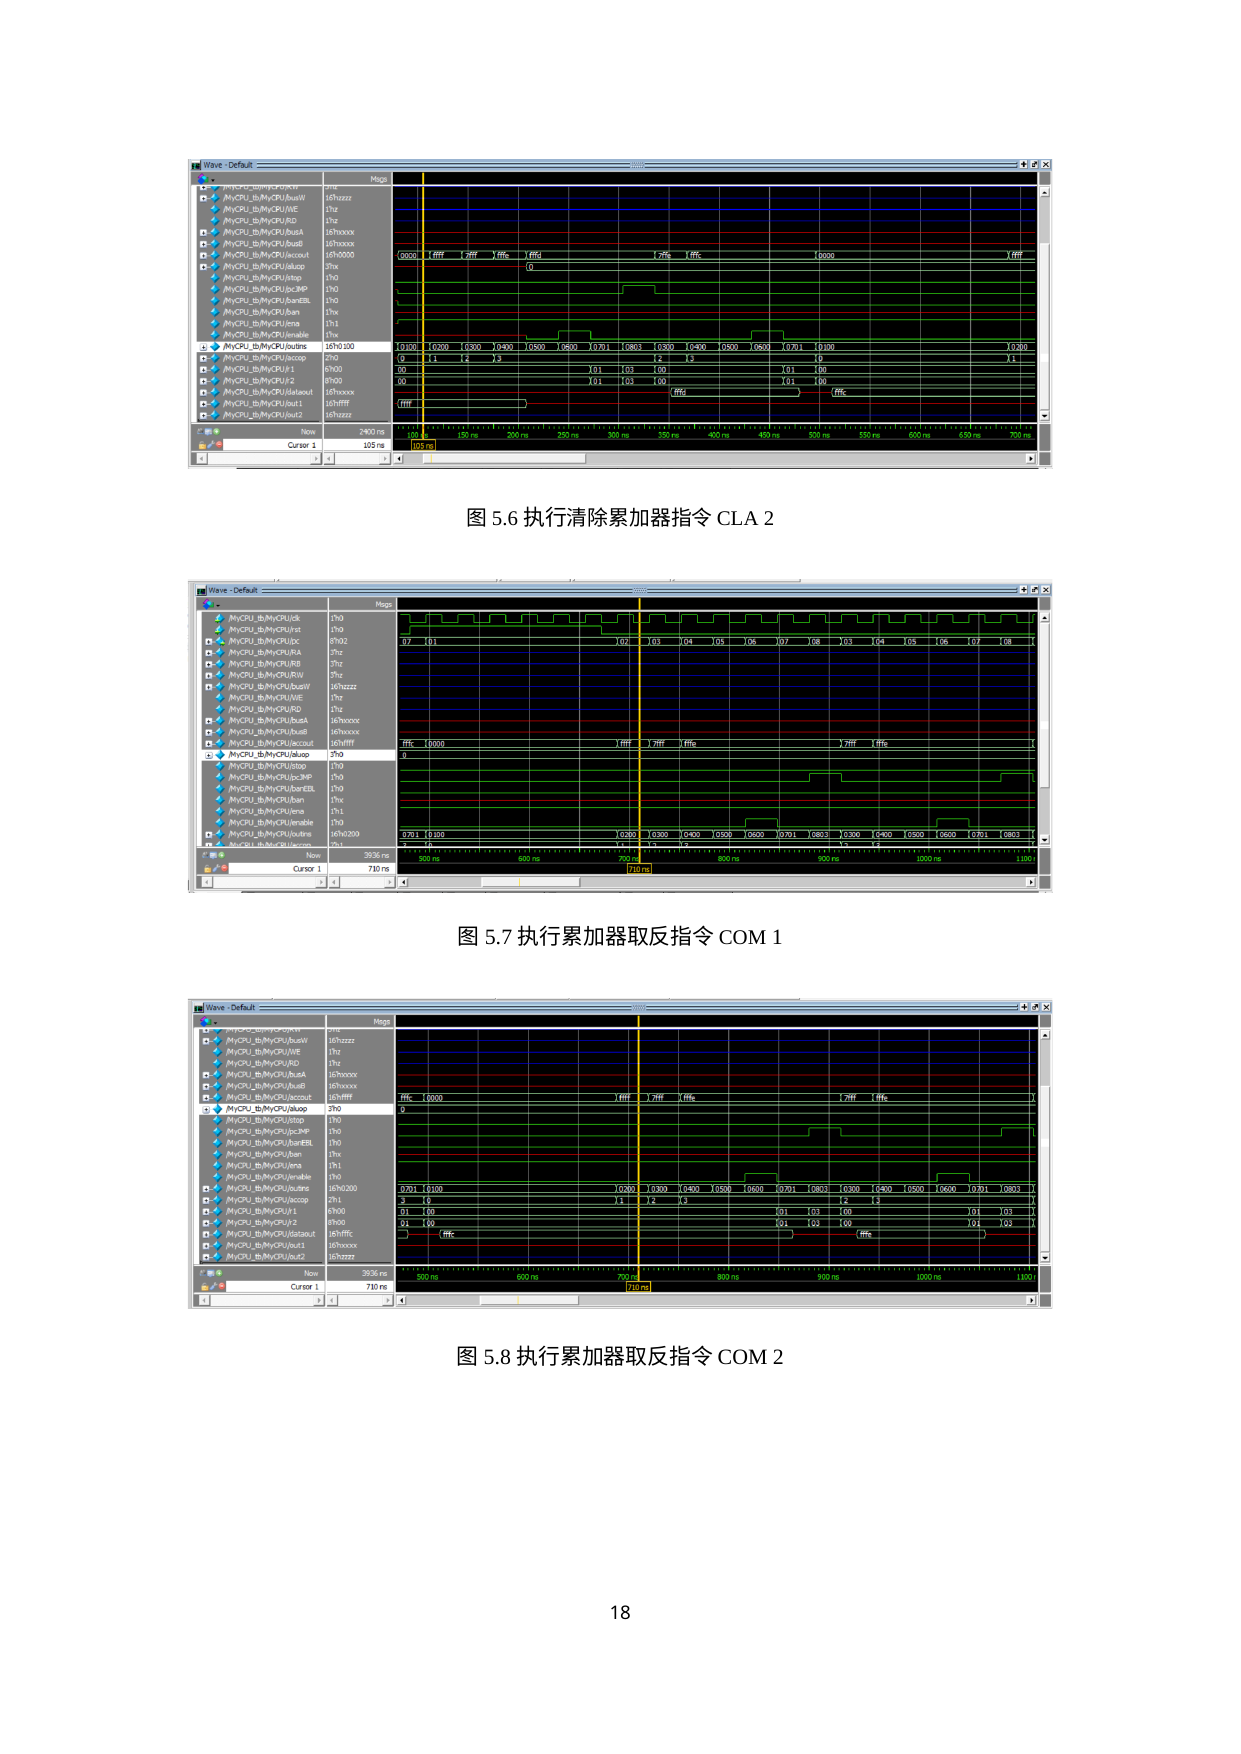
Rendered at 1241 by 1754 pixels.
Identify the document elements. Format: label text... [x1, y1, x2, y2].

picture [187, 159, 1053, 469]
picture [187, 998, 1053, 1309]
picture [187, 579, 1053, 893]
